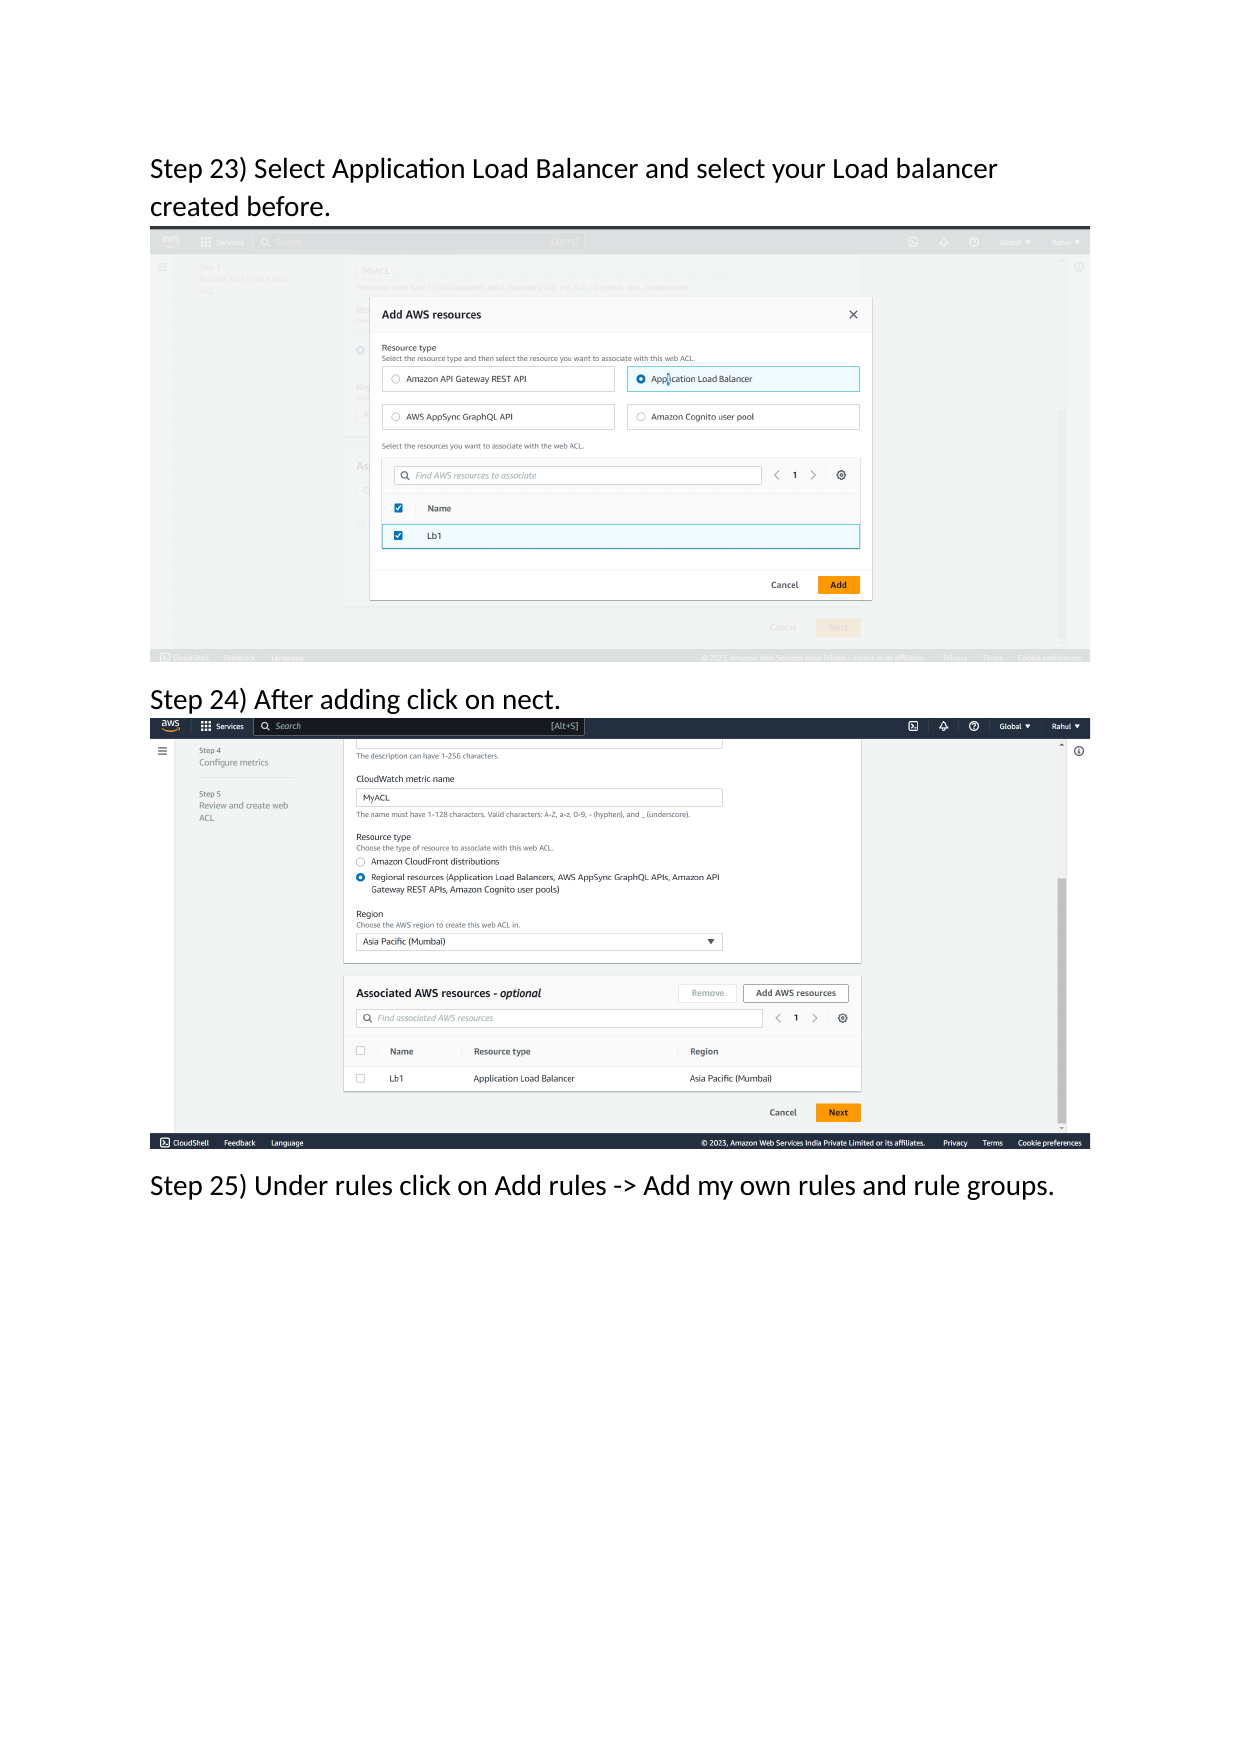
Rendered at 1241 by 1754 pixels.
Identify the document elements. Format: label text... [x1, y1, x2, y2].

picture [150, 226, 1091, 662]
picture [150, 718, 1091, 1149]
text Step 24) After adding click on nect. [150, 681, 1090, 718]
text Step 25) Under rules click on Add rules -> Add my own rules and rule groups. [150, 1167, 1090, 1203]
text Step 23) Select Application Load Balancer and select your Load balancer created before. [150, 150, 1090, 226]
